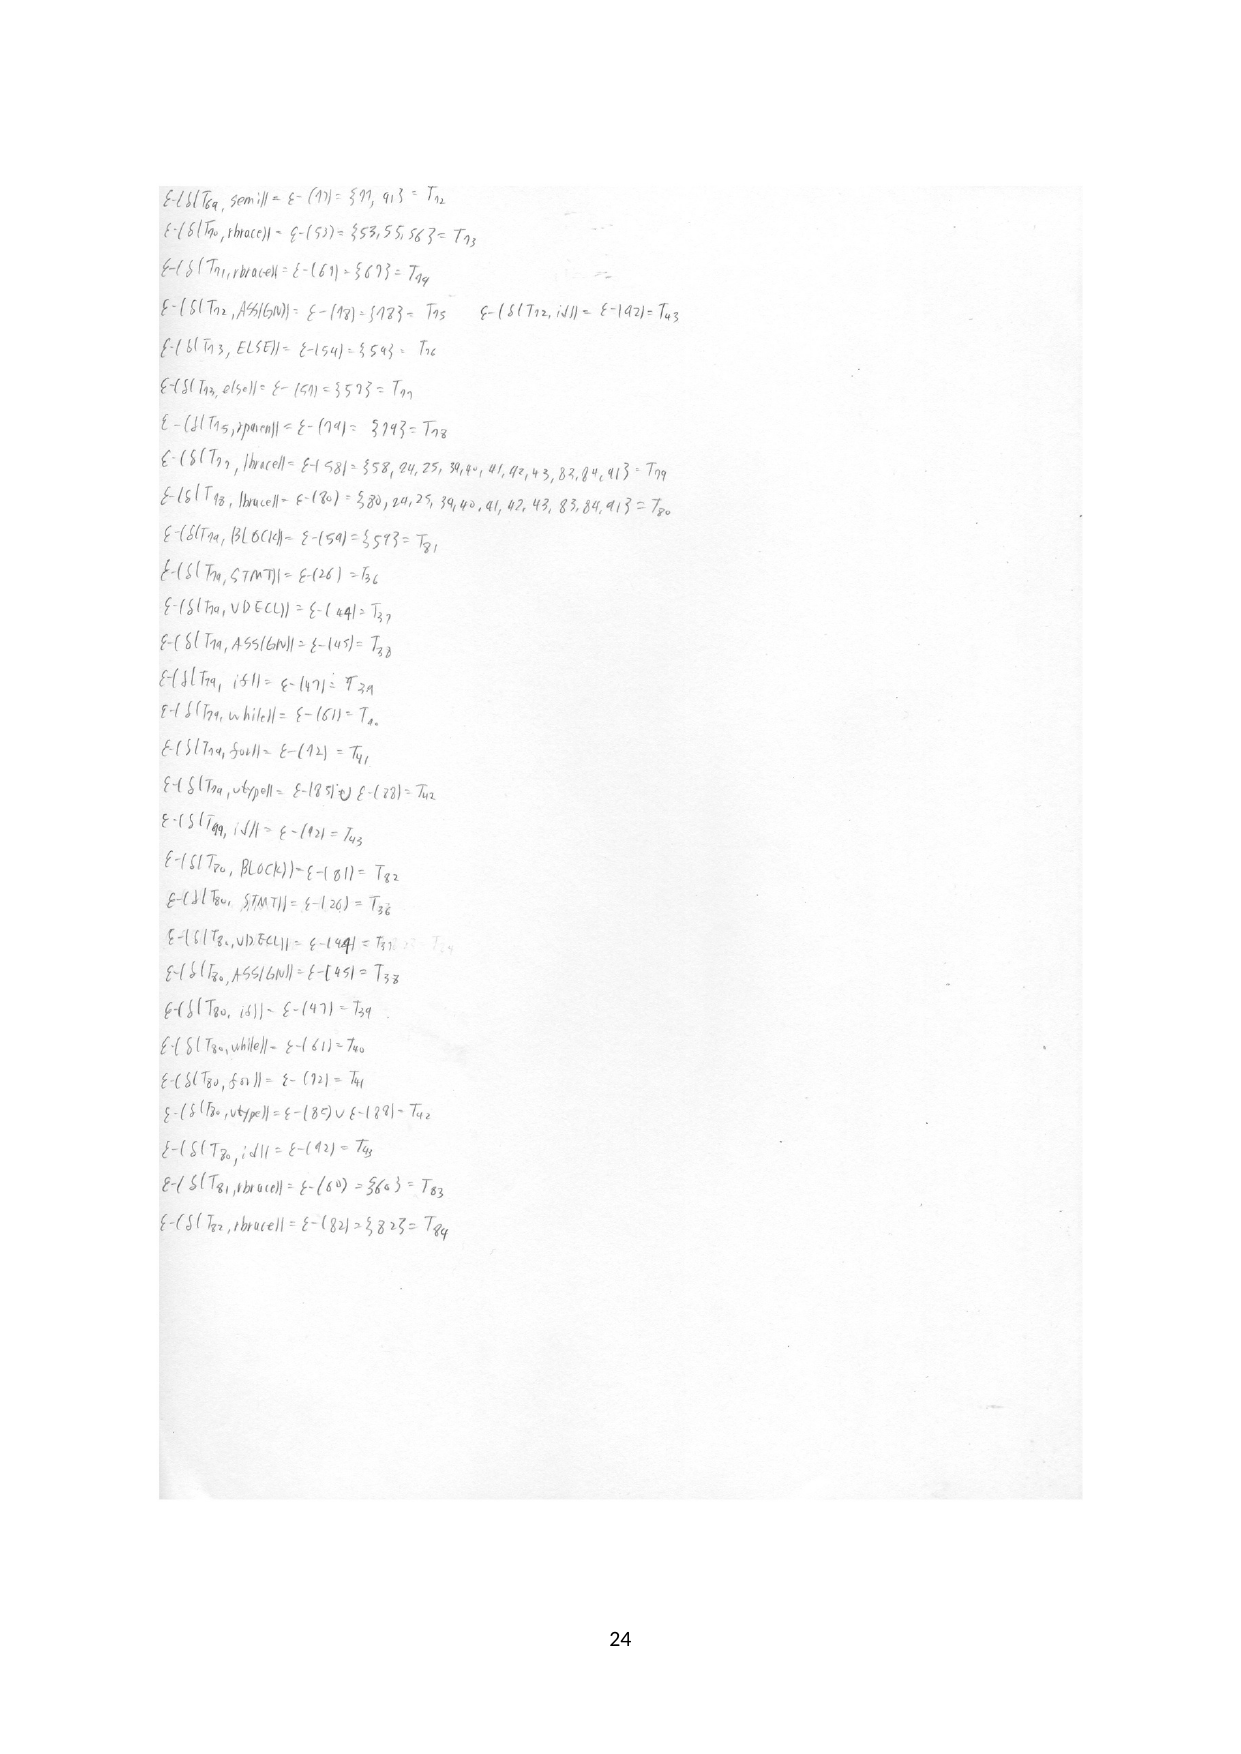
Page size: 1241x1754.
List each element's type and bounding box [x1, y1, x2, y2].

picture [150, 177, 1091, 1502]
